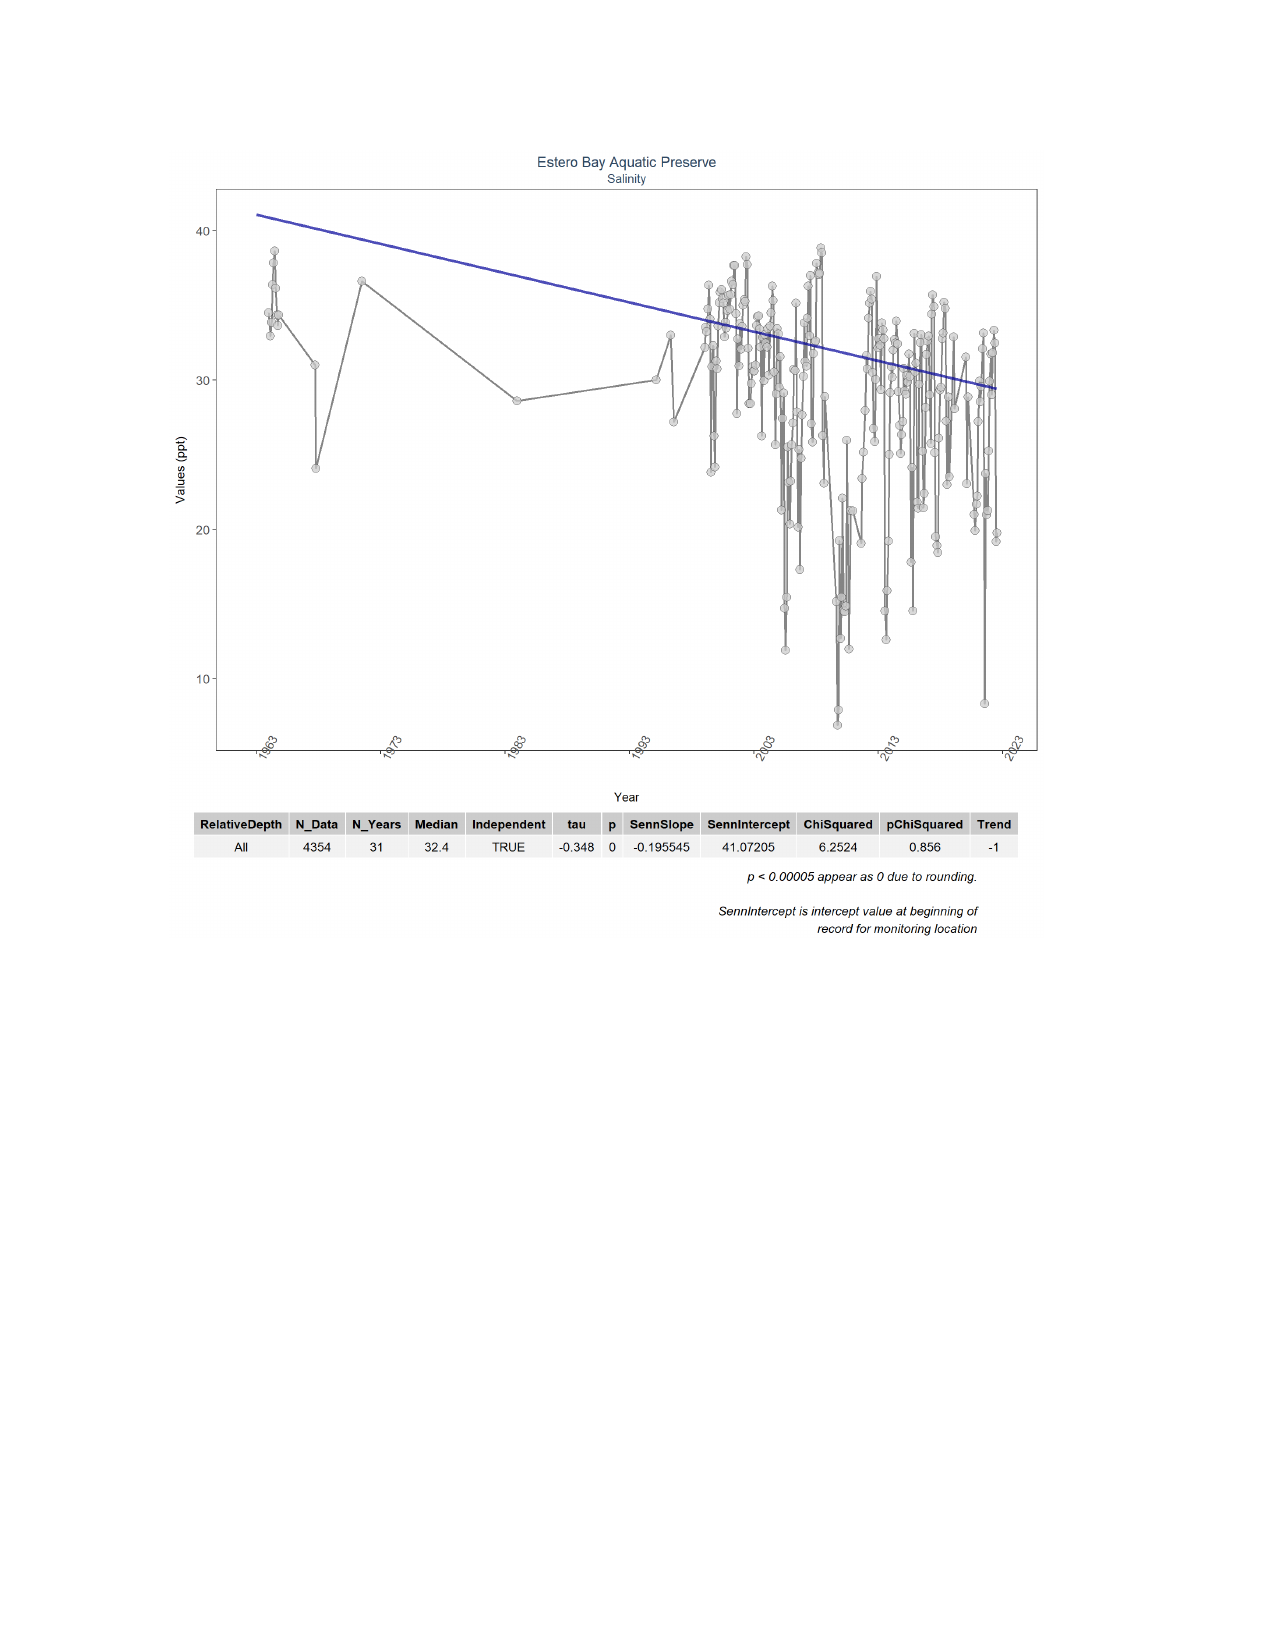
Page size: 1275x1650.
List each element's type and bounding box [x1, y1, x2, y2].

picture [168, 150, 1044, 938]
